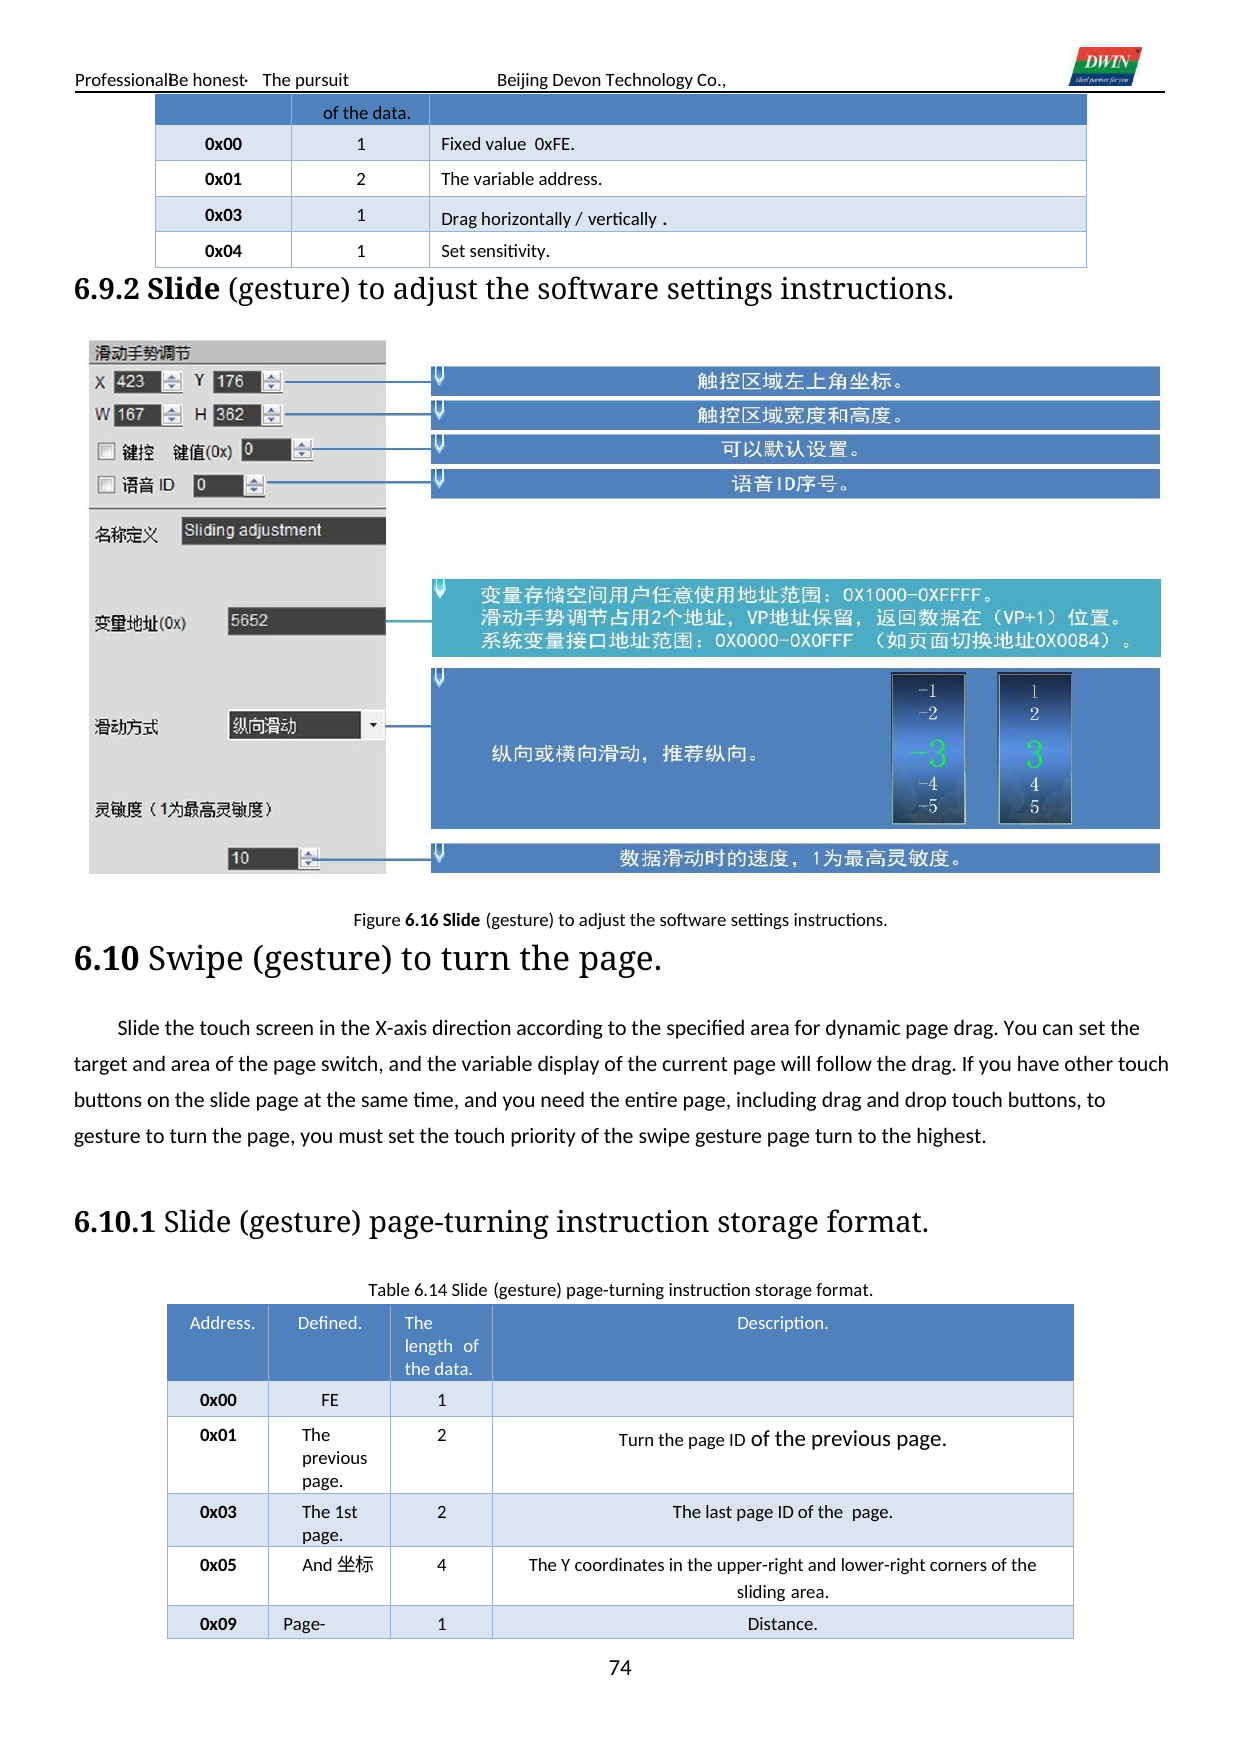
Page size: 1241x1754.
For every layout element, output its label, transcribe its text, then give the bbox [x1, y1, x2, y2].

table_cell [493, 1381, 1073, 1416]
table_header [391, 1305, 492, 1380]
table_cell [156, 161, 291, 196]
picture [1068, 47, 1142, 86]
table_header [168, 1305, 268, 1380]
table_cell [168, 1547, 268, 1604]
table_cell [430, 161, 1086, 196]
subtitle 6.10 Swipe (gesture) to turn the page. [73, 934, 1177, 980]
picture [78, 329, 1169, 885]
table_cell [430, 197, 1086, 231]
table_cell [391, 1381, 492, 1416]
text Figure 6.16 Slide (gesture) to adjust the software settings instructions. [107, 908, 1134, 931]
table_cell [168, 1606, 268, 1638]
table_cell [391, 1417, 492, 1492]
text Table 6.14 Slide (gesture) page-turning instruction storage format. [107, 1278, 1134, 1301]
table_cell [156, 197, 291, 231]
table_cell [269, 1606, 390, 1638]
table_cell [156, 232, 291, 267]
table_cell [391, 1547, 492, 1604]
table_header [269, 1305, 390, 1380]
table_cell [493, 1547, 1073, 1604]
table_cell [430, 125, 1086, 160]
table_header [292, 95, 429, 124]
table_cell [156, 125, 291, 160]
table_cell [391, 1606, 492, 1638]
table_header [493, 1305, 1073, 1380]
subtitle 6.10.1 Slide (gesture) page-turning instruction storage format. [73, 1201, 1177, 1241]
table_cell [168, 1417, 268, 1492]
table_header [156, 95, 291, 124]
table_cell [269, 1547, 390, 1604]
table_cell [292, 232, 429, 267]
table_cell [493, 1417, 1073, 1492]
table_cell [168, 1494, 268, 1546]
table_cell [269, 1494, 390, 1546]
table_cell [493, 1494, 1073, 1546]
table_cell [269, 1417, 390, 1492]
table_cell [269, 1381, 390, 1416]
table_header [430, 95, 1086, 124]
text Slide the touch screen in the X-axis direction according to the specified area for dynamic page drag. You can set the target and area of the page switch, and the variable display of the current page will follow the drag. If you have other touch buttons on the slide page at the same time, and you need the entire page, including drag and drop touch buttons, to gesture to turn the page, you must set the touch priority of the swipe gesture page turn to the highest. [73, 1014, 1177, 1148]
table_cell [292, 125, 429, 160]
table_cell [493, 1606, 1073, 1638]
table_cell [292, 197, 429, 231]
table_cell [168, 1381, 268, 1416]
subtitle 6.9.2 Slide (gesture) to adjust the software settings instructions. [73, 268, 1177, 308]
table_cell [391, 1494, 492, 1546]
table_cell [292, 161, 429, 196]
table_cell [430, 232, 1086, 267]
